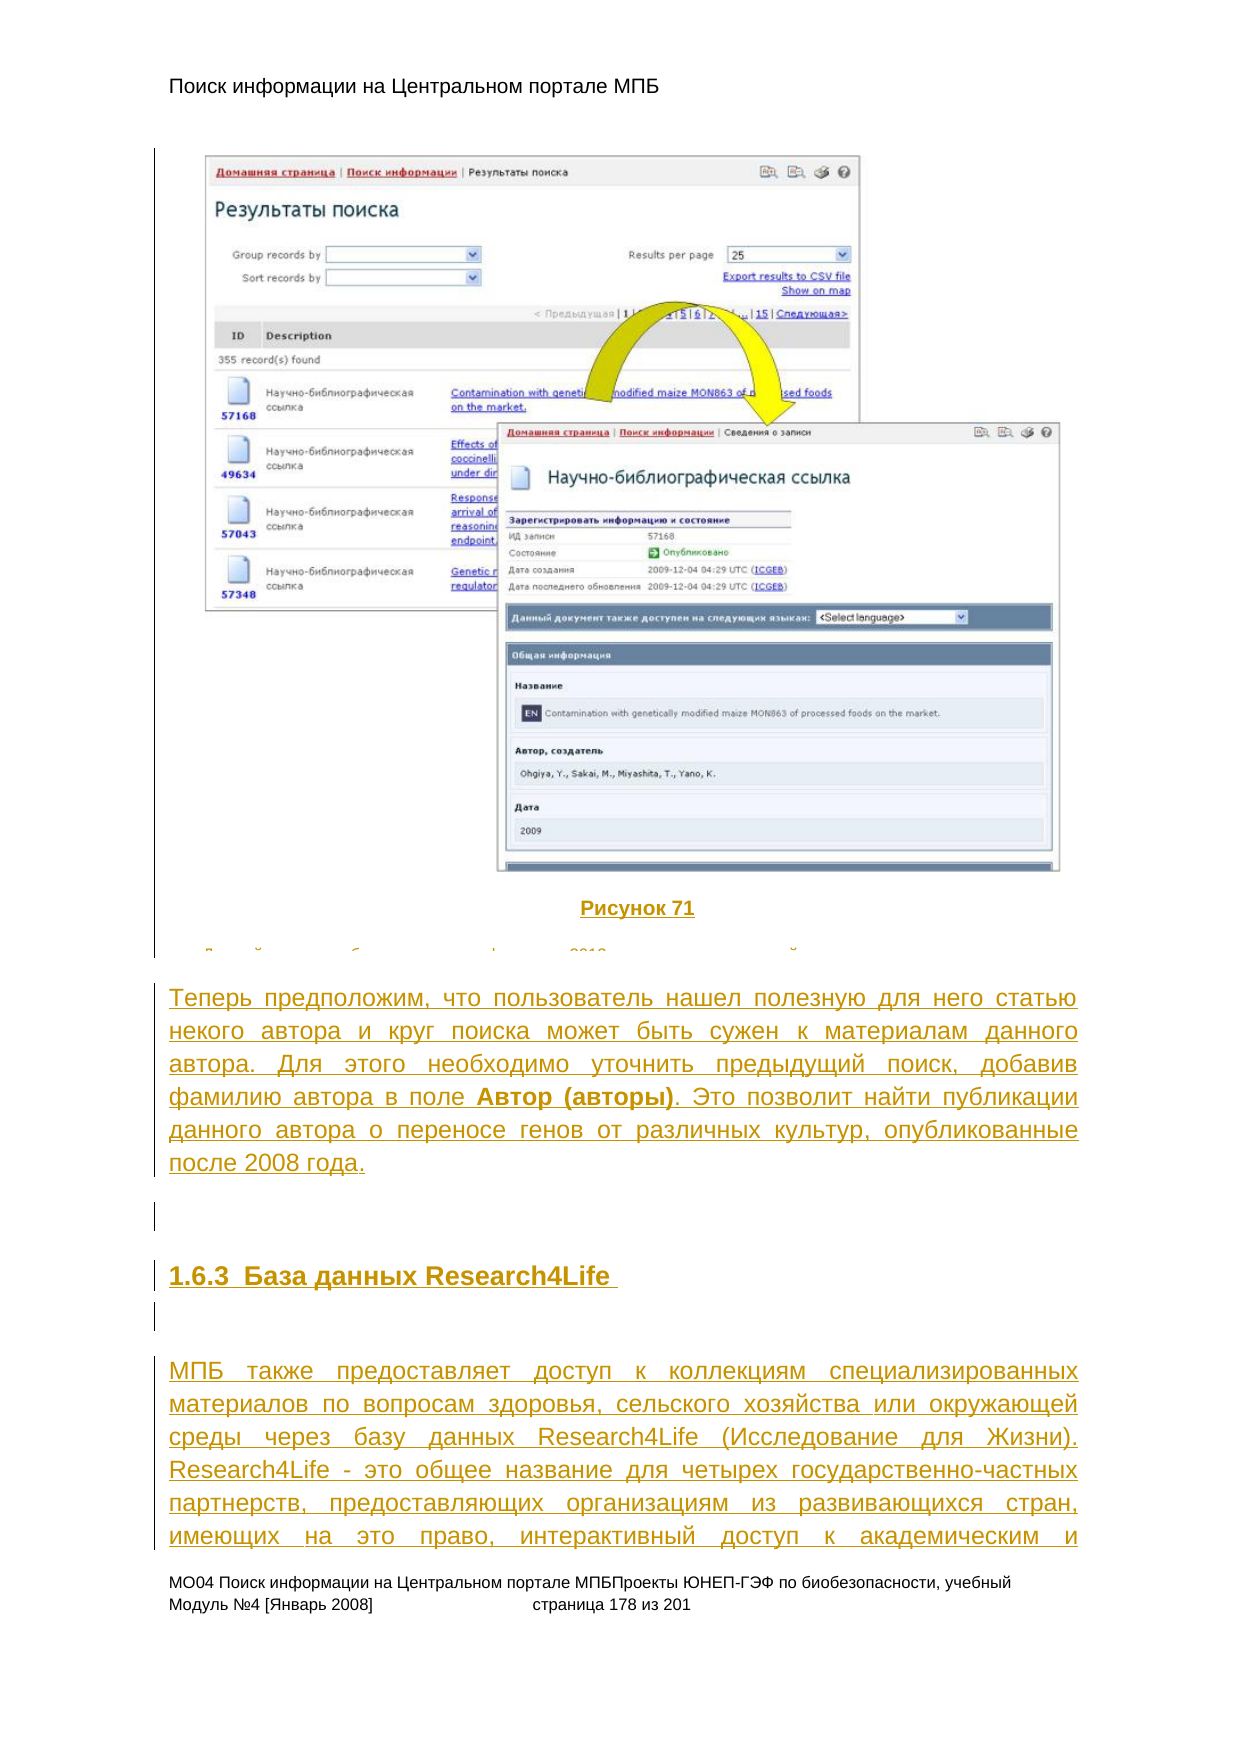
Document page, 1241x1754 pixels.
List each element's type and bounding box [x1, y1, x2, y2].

picture [204, 155, 1061, 872]
